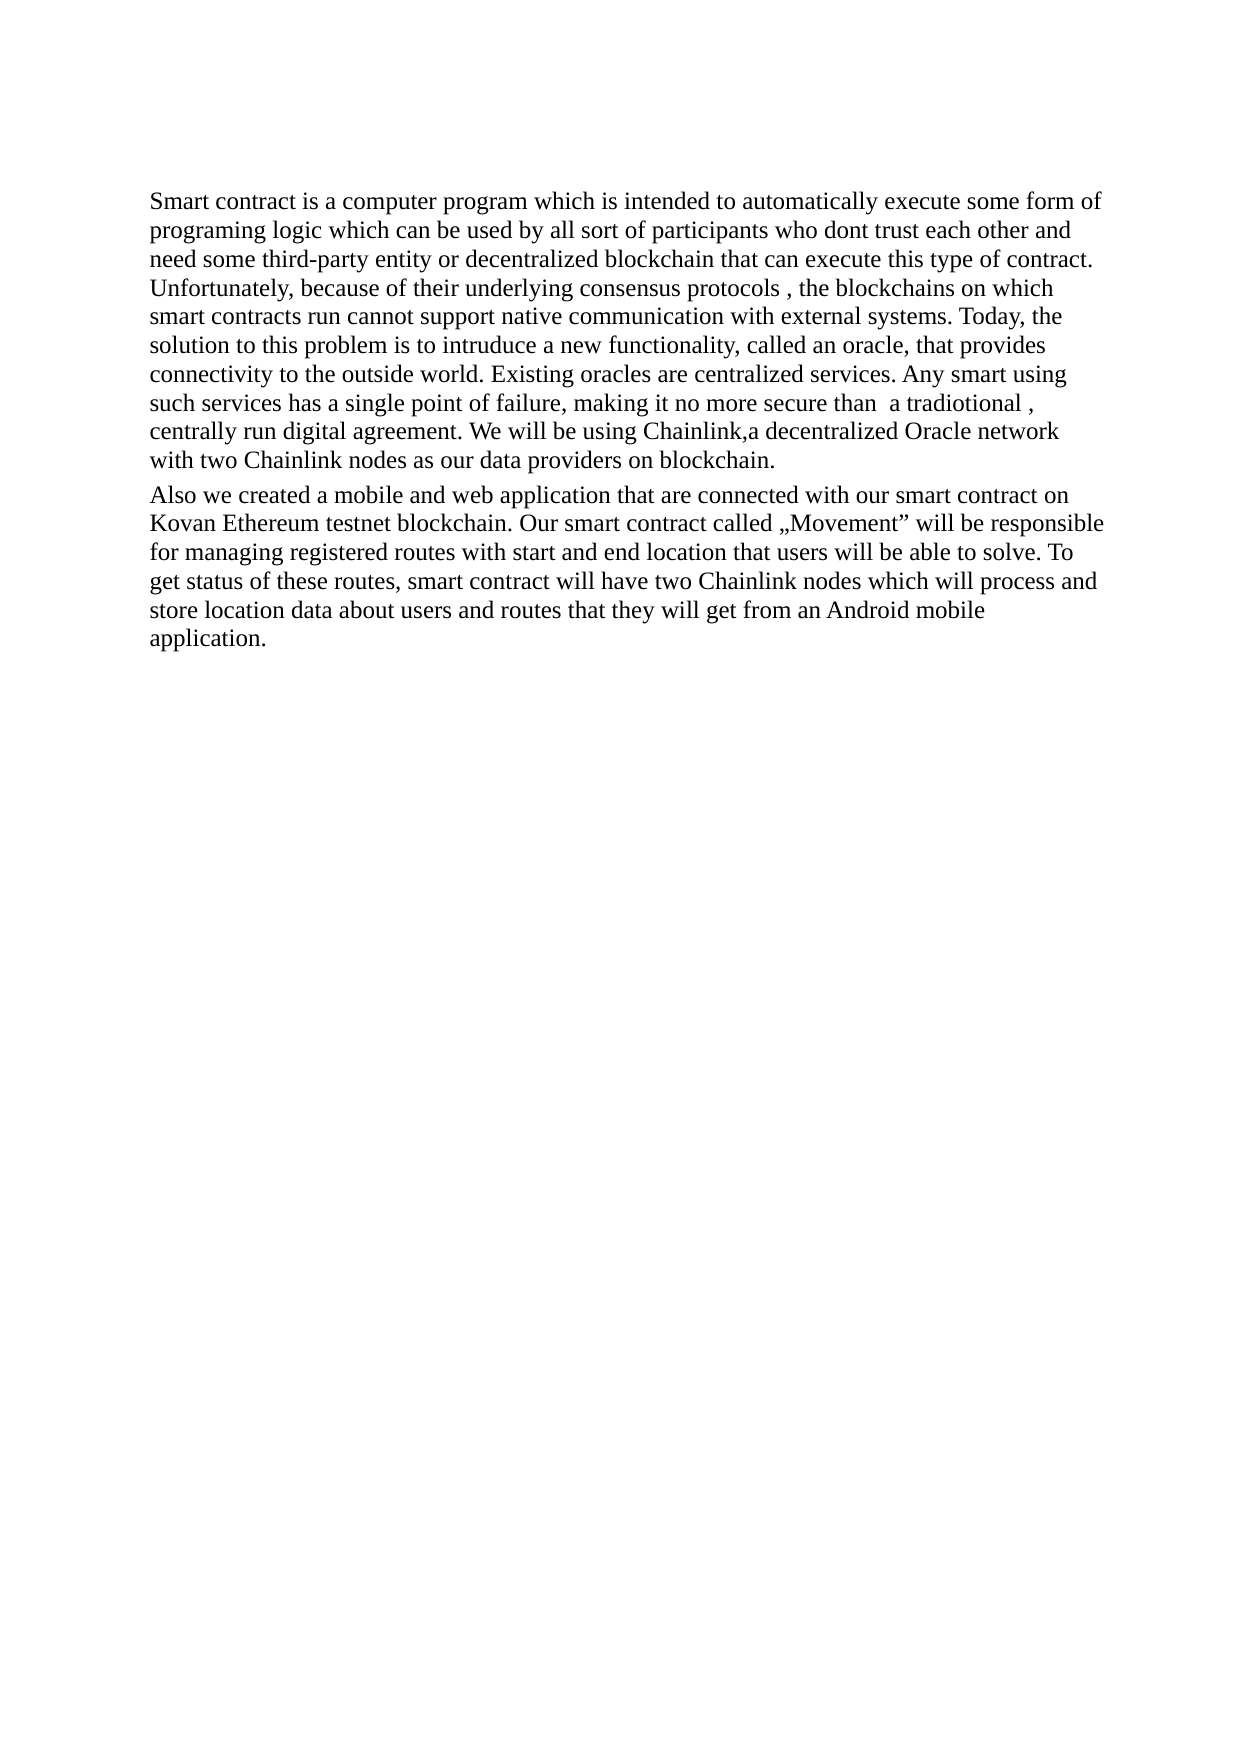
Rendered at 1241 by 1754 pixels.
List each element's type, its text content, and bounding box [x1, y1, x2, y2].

text Also we created a mobile and web application that are connected with our smart contract on Kovan Ethereum testnet blockchain. Our smart contract called „Movement” will be responsible for managing registered routes with start and end location that users will be able to solve. To get status of these routes, smart contract will have two Chainlink nodes which will process and store location data about users and routes that they will get from an Android mobile application. [149, 480, 1106, 652]
text Smart contract is a computer program which is intended to automatically execute some form of programing logic which can be used by all sort of participants who dont trust each other and need some third-party entity or decentralized blockchain that can execute this type of contract. Unfortunately, because of their underlying consensus protocols , the blockchains on which smart contracts run cannot support native communication with external systems. Today, the solution to this problem is to intruduce a new functionality, called an oracle, that provides connectivity to the outside world. Existing oracles are centralized services. Any smart using such services has a single point of failure, making it no more secure than a tradiotional , centrally run digital agreement. We will be using Chainlink,a decentralized Oracle network with two Chainlink nodes as our data providers on blockchain. [149, 186, 1106, 474]
